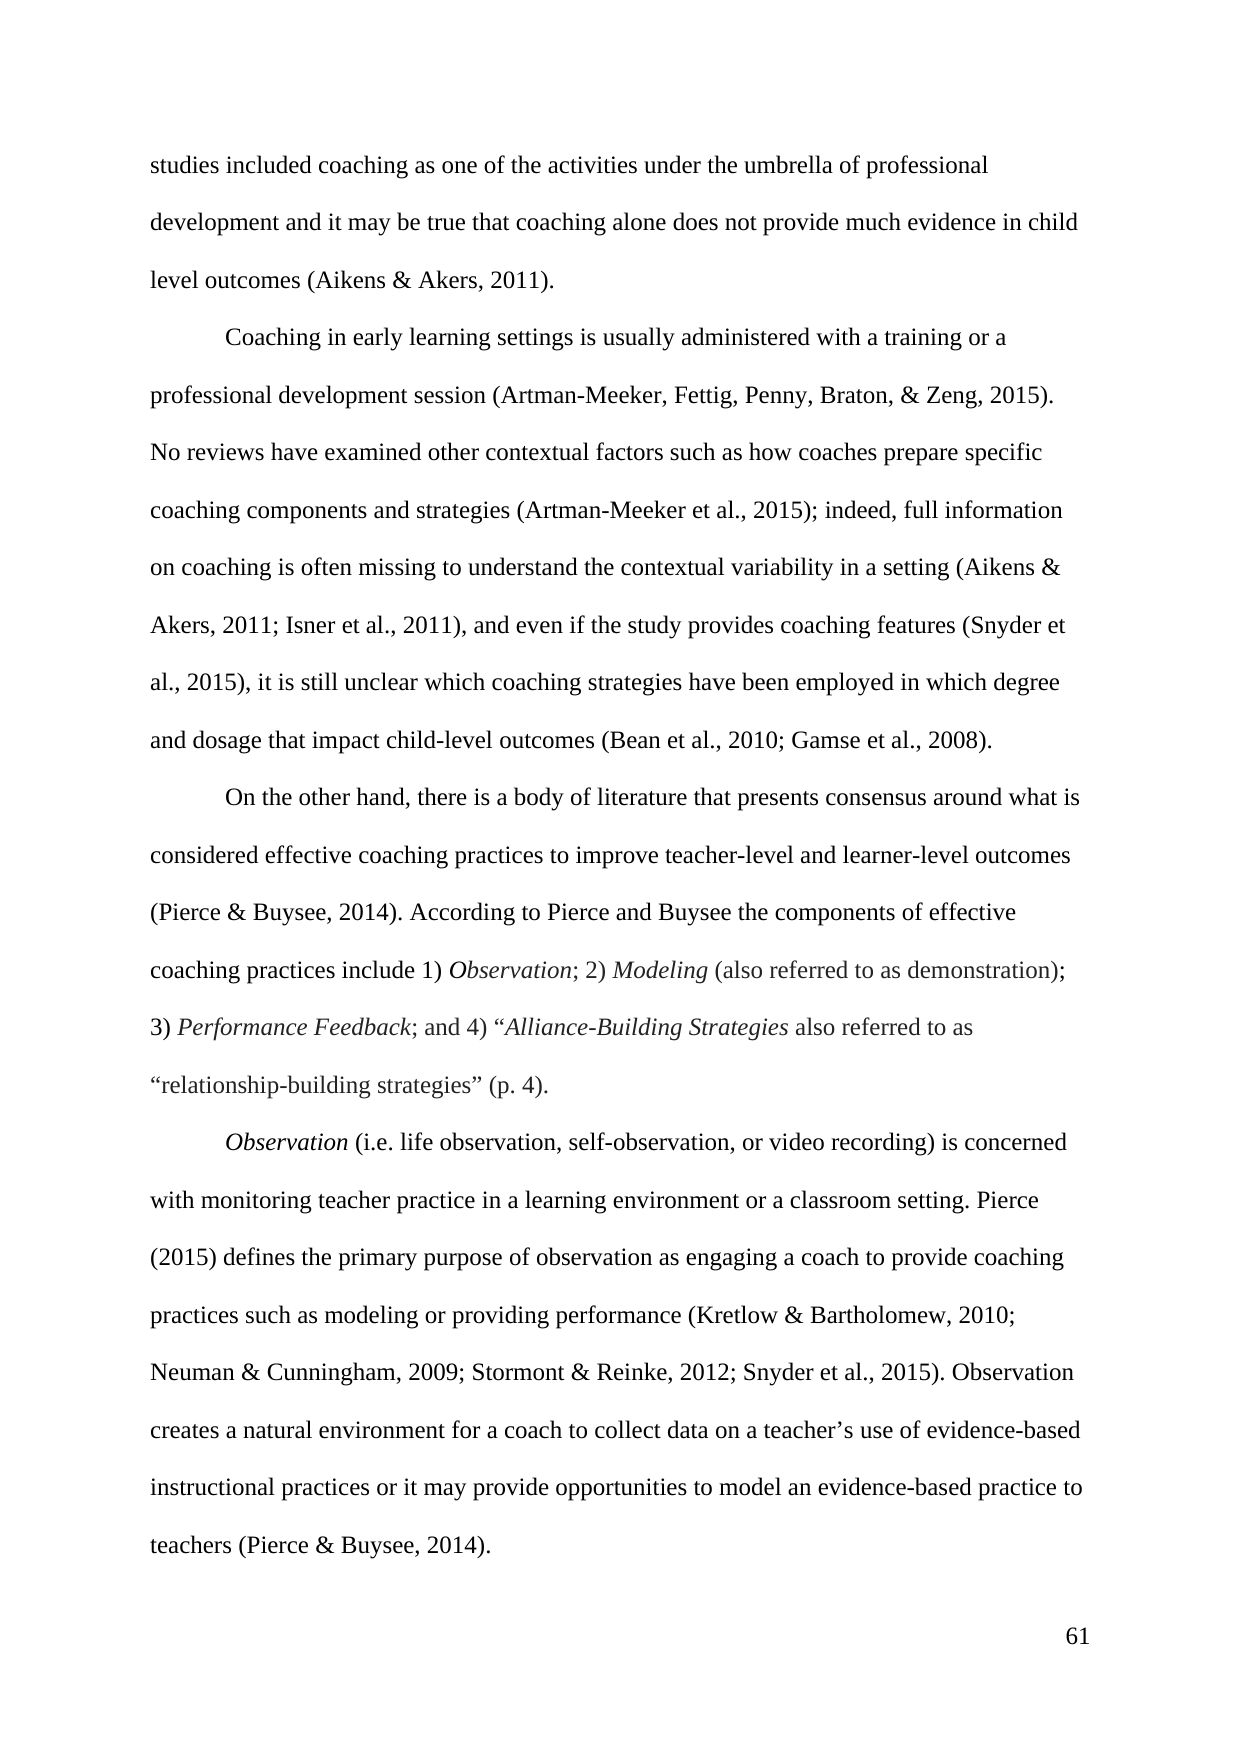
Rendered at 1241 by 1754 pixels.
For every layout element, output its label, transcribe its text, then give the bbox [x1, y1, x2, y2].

text On the other hand, there is a body of literature that presents consensus around what is considered effective coaching practices to improve teacher-level and learner-level outcomes (Pierce & Buysee, 2014). According to Pierce and Buysee the components of effective coaching practices include 1) Observation; 2) Modeling (also referred to as demonstration); 3) Performance Feedback; and 4) “Alliance-Building Strategies also referred to as “relationship-building strategies” (p. 4). [150, 782, 1090, 1099]
text Observation (i.e. life observation, self-observation, or video recording) is concerned with monitoring teacher practice in a learning environment or a classroom setting. Pierce (2015) defines the primary purpose of observation as engaging a coach to provide coaching practices such as modeling or providing performance (Kretlow & Bartholomew, 2010; Neuman & Cunningham, 2009; Stormont & Reinke, 2012; Snyder et al., 2015). Observation creates a natural environment for a coach to collect data on a teacher’s use of evidence-based instructional practices or it may provide opportunities to model an evidence-based practice to teachers (Pierce & Buysee, 2014). [150, 1127, 1090, 1559]
text Coaching in early learning settings is usually administered with a training or a professional development session (Artman-Meeker, Fettig, Penny, Braton, & Zeng, 2015). No reviews have examined other contextual factors such as how coaches prepare specific coaching components and strategies (Artman-Meeker et al., 2015); indeed, full information on coaching is often missing to understand the contextual variability in a setting (Aikens & Akers, 2011; Isner et al., 2011), and even if the study provides coaching features (Snyder et al., 2015), it is still unclear which coaching strategies have been employed in which degree and dosage that impact child-level outcomes (Bean et al., 2010; Gamse et al., 2008). [150, 322, 1090, 754]
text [150, 150, 1090, 294]
